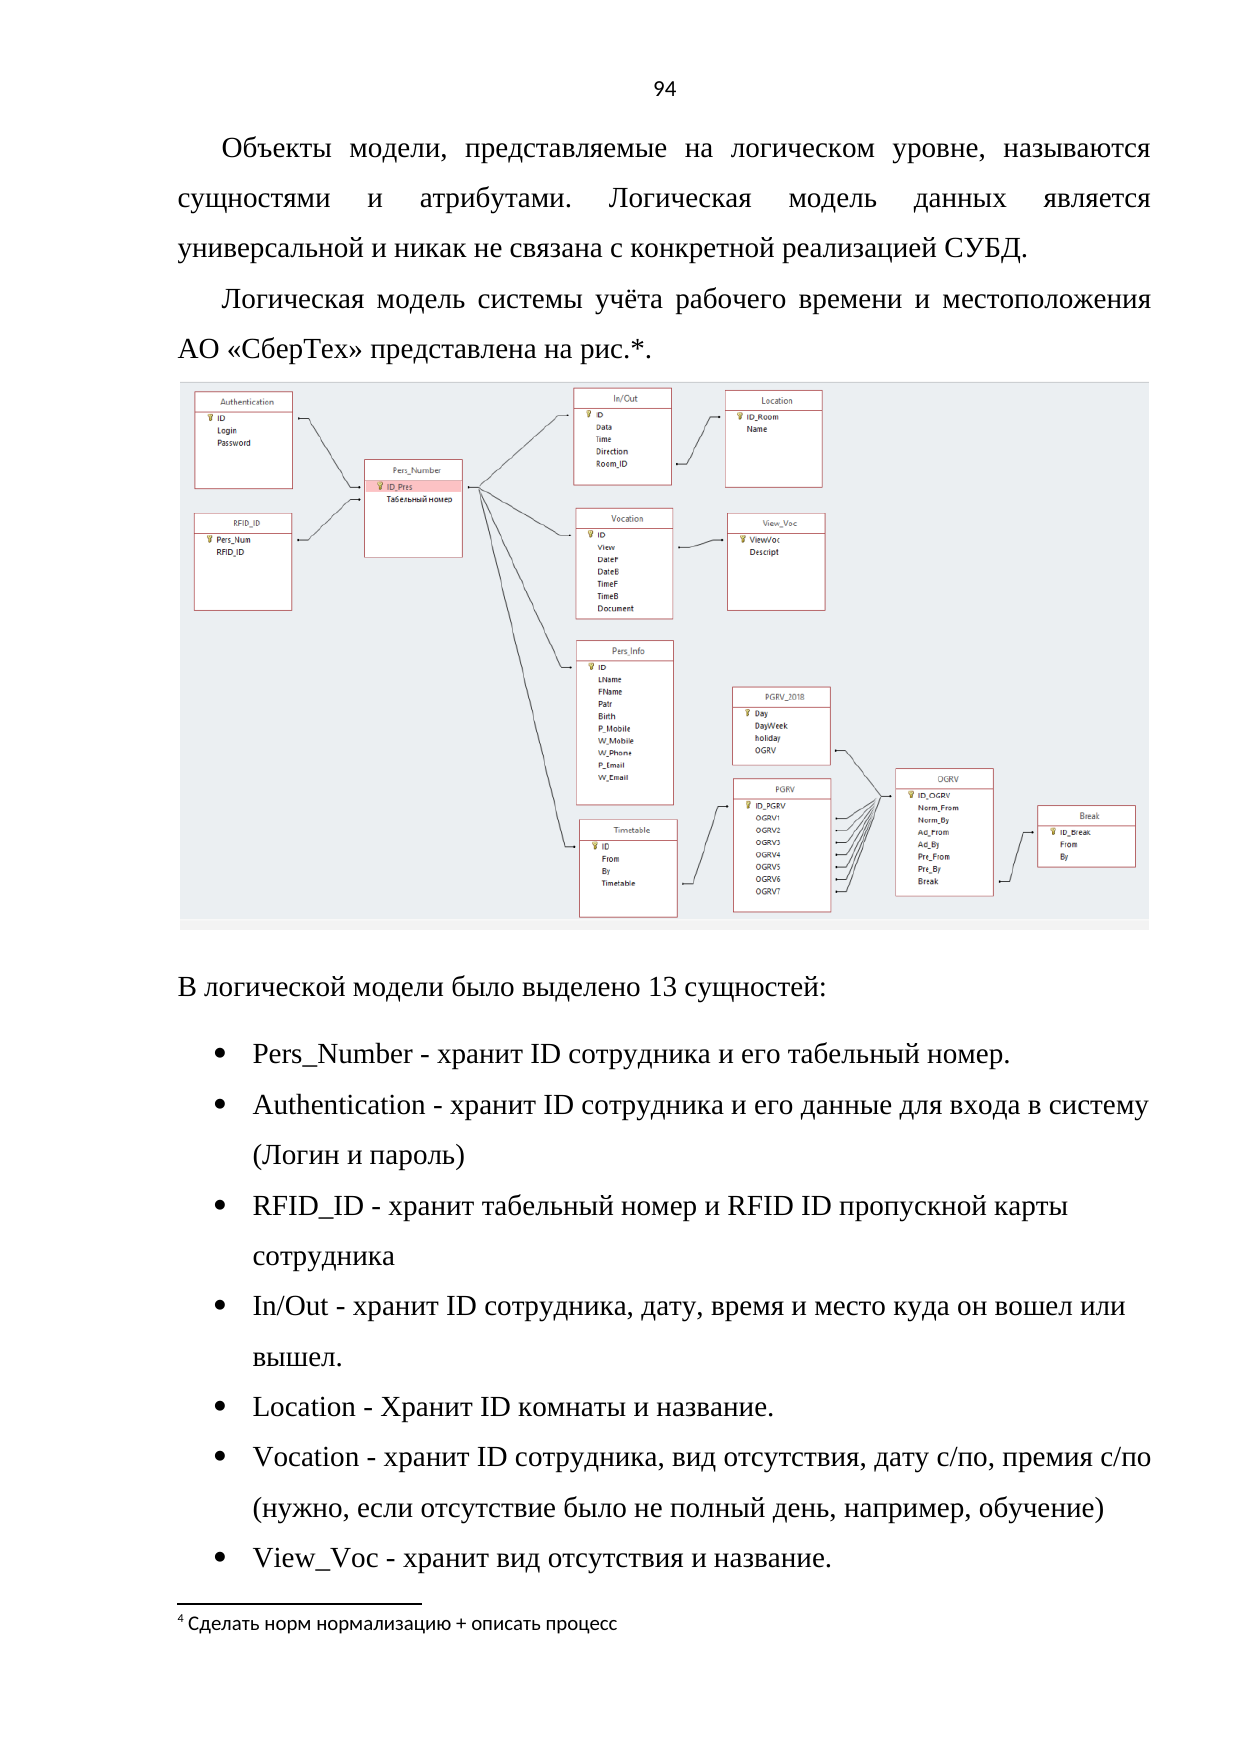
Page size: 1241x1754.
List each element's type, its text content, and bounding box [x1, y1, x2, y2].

text Объекты модели, представляемые на логическом уровне, называются сущностями и атрибутами. Логическая модель данных является универсальной и никак не связана с конкретной реализацией СУБД. [177, 130, 1152, 264]
text В логической модели было выделено 13 сущностей: [177, 969, 1152, 1003]
list RFID_ID - хранит табельный номер и RFID ID пропускной карты сотрудника [215, 1188, 1152, 1272]
list Location - Хранит ID комнаты и название. [215, 1389, 1152, 1423]
picture [180, 381, 1149, 930]
list Pers_Number - хранит ID сотрудника и его табельный номер. [215, 1036, 1152, 1070]
list Authentication - хранит ID сотрудника и его данные для входа в систему (Логин и пароль) [215, 1087, 1152, 1171]
list Vocation - хранит ID сотрудника, вид отсутствия, дату с/по, премия с/по (нужно, если отсутствие было не полный день, например, обучение) [215, 1439, 1152, 1523]
list View_Voc - хранит вид отсутствия и название. [215, 1540, 1152, 1574]
text Логическая модель системы учёта рабочего времени и местоположения АО «СберТех» представлена на рис.*. [177, 281, 1152, 364]
list In/Out - хранит ID сотрудника, дату, время и место куда он вошел или вышел. [215, 1288, 1152, 1372]
